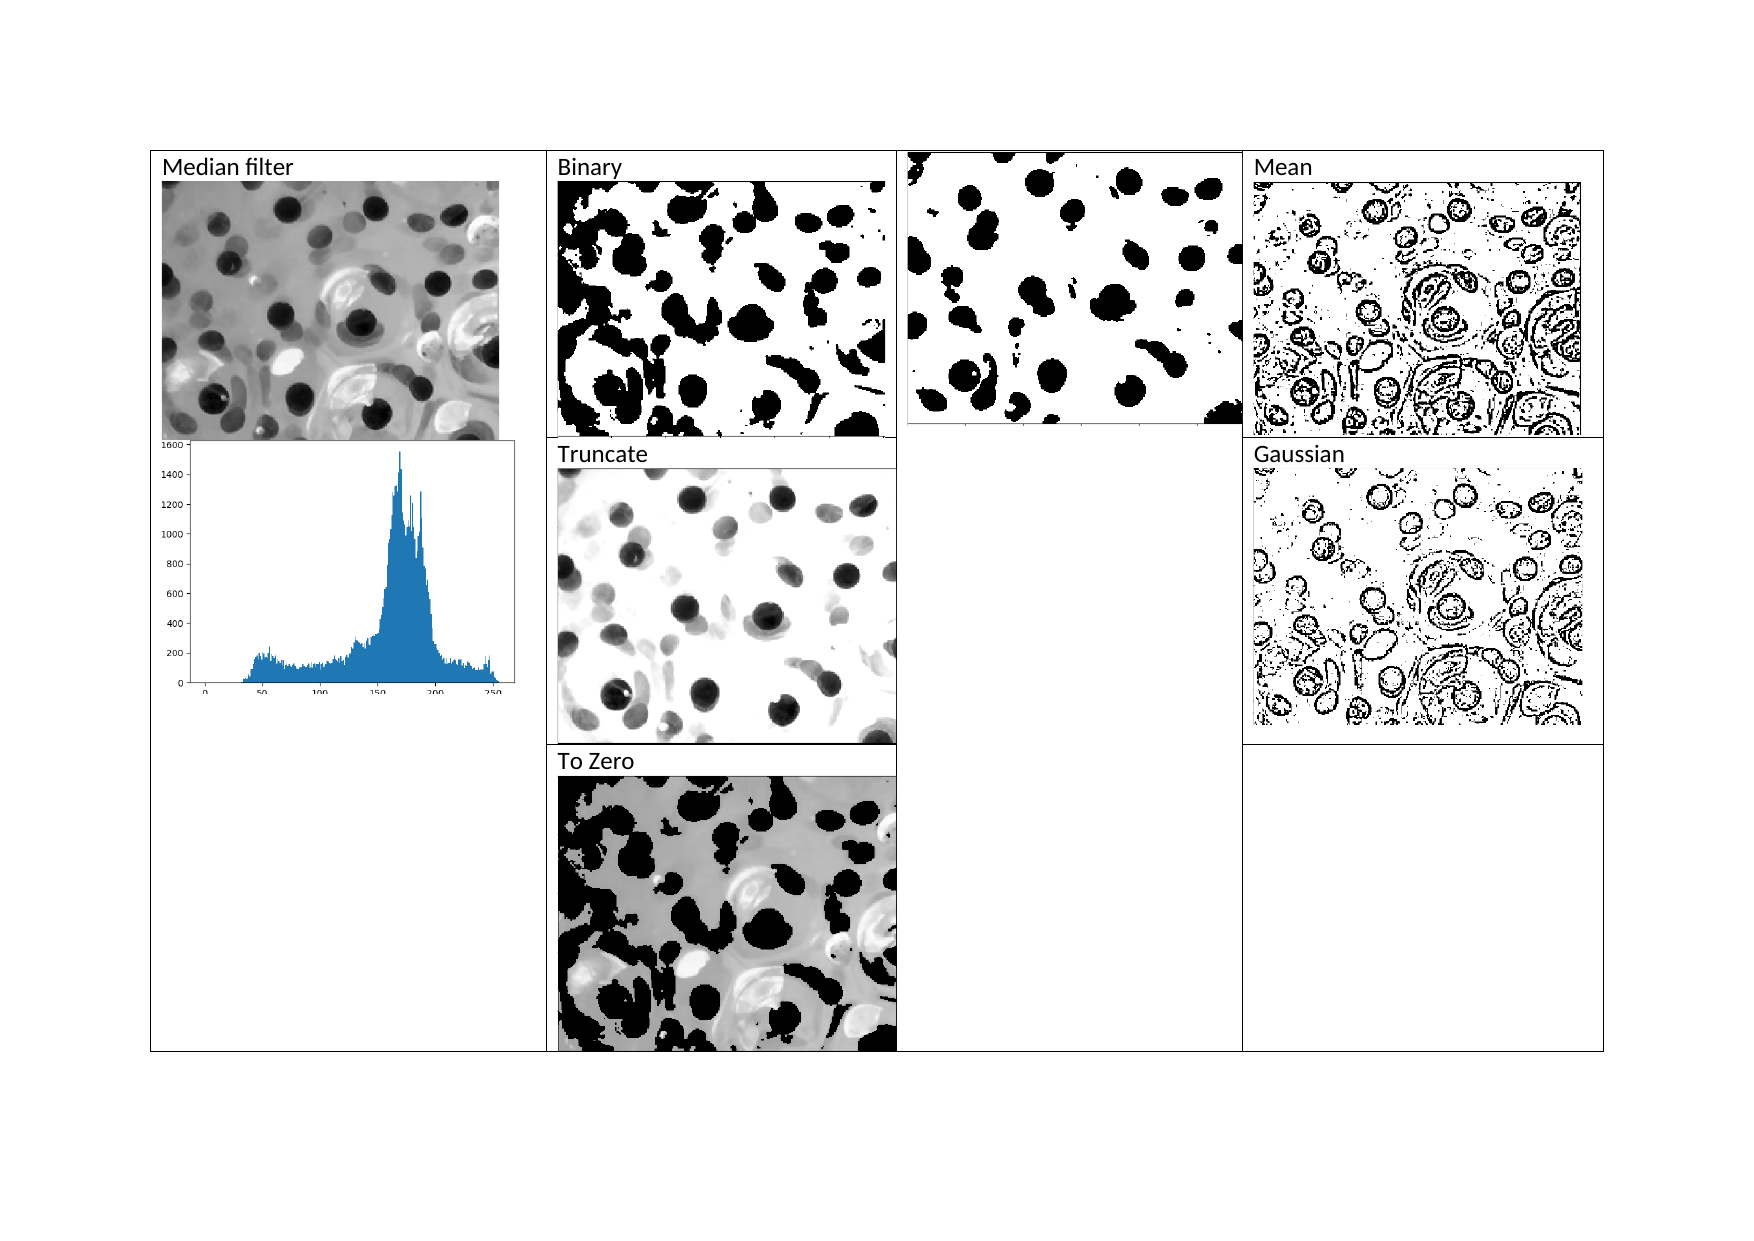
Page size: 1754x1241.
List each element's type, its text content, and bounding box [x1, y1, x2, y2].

table_cell [1243, 745, 1603, 1051]
table_cell Truncate [547, 438, 896, 744]
table_cell Gaussian [1243, 438, 1603, 744]
table_cell Binary [547, 151, 896, 437]
picture [1253, 468, 1583, 725]
picture [557, 775, 897, 1051]
picture [557, 468, 897, 744]
table_cell Median filter [151, 151, 546, 1051]
picture [1253, 181, 1583, 435]
picture [907, 151, 1243, 426]
table_cell Mean [1243, 151, 1603, 437]
picture [161, 181, 517, 694]
table_cell To Zero [547, 745, 896, 1051]
picture [557, 181, 886, 438]
table_cell [897, 151, 1242, 1051]
